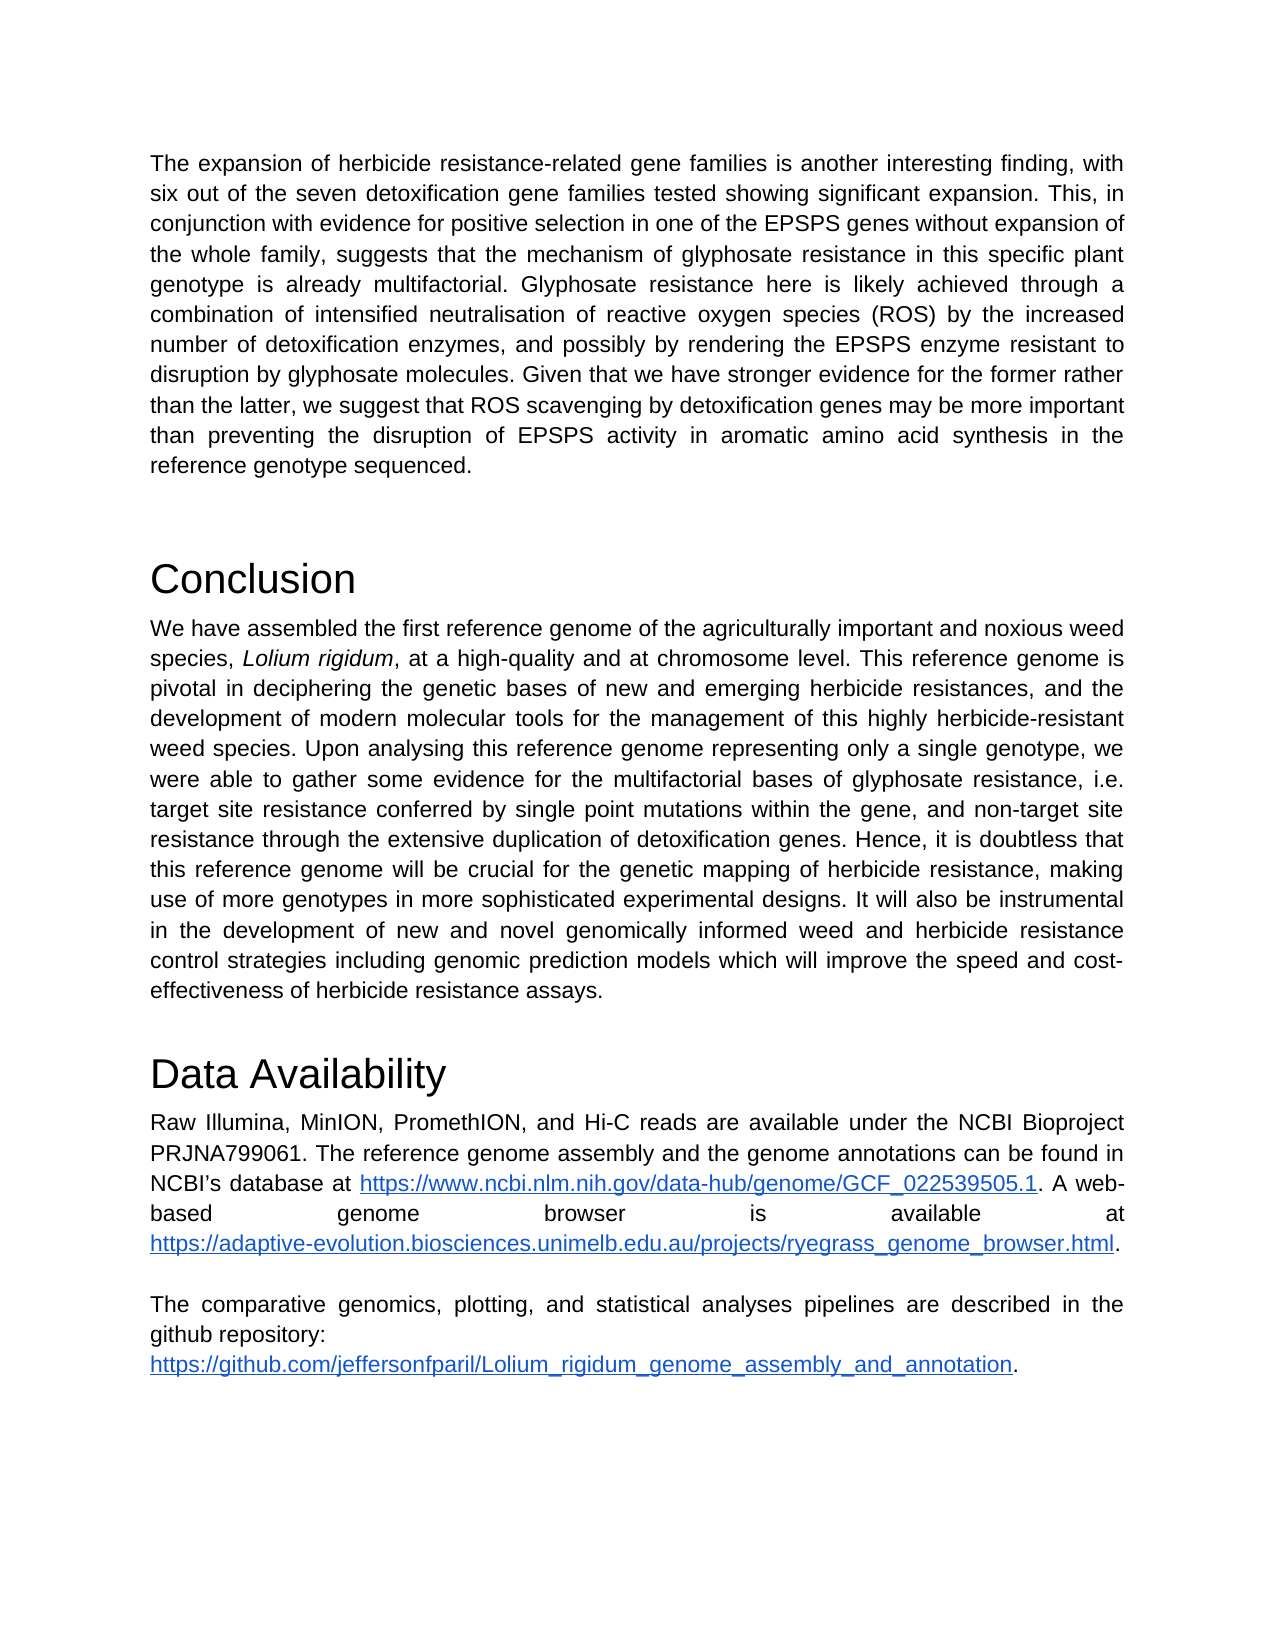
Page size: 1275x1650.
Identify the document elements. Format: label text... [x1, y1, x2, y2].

text https://github.com/jeffersonfparil/Lolium_rigidum_genome_assembly_and_annotation. [150, 1351, 1125, 1377]
subtitle Conclusion [150, 554, 1125, 602]
text We have assembled the first reference genome of the agriculturally important and noxious weed species, Lolium rigidum, at a high-quality and at chromosome level. This reference genome is pivotal in deciphering the genetic bases of new and emerging herbicide resistances, and the development of modern molecular tools for the management of this highly herbicide-resistant weed species. Upon analysing this reference genome representing only a single genotype, we were able to gather some evidence for the multifactorial bases of glyphosate resistance, i.e. target site resistance conferred by single point mutations within the gene, and non-target site resistance through the extensive duplication of detoxification genes. Hence, it is doubtless that this reference genome will be crucial for the genetic mapping of herbicide resistance, making use of more genotypes in more sophisticated experimental designs. It will also be instrumental in the development of new and novel genomically informed weed and herbicide resistance control strategies including genomic prediction models which will improve the speed and cost-effectiveness of herbicide resistance assays. [150, 614, 1125, 1003]
text The comparative genomics, plotting, and statistical analyses pipelines are described in the github repository: [150, 1291, 1125, 1347]
text Raw Illumina, MinION, PromethION, and Hi-C reads are available under the NCBI Bioproject PRJNA799061. The reference genome assembly and the genome annotations can be found in NCBI’s database at https://www.ncbi.nlm.nih.gov/data-hub/genome/GCF_022539505.1. A web-based genome browser is available at https://adaptive-evolution.biosciences.unimelb.edu.au/projects/ryegrass_genome_browser.html. [150, 1109, 1125, 1257]
text The expansion of herbicide resistance-related gene families is another interesting finding, with six out of the seven detoxification gene families tested showing significant expansion. This, in conjunction with evidence for positive selection in one of the EPSPS genes without expansion of the whole family, suggests that the mechanism of glyphosate resistance in this specific plant genotype is already multifactorial. Glyphosate resistance here is likely achieved through a combination of intensified neutralisation of reactive oxygen species (ROS) by the increased number of detoxification enzymes, and possibly by rendering the EPSPS enzyme resistant to disruption by glyphosate molecules. Given that we have stronger evidence for the former rather than the latter, we suggest that ROS scavenging by detoxification genes may be more important than preventing the disruption of EPSPS activity in aromatic amino acid synthesis in the reference genotype sequenced. [150, 150, 1125, 478]
subtitle Data Availability [150, 1049, 1125, 1097]
